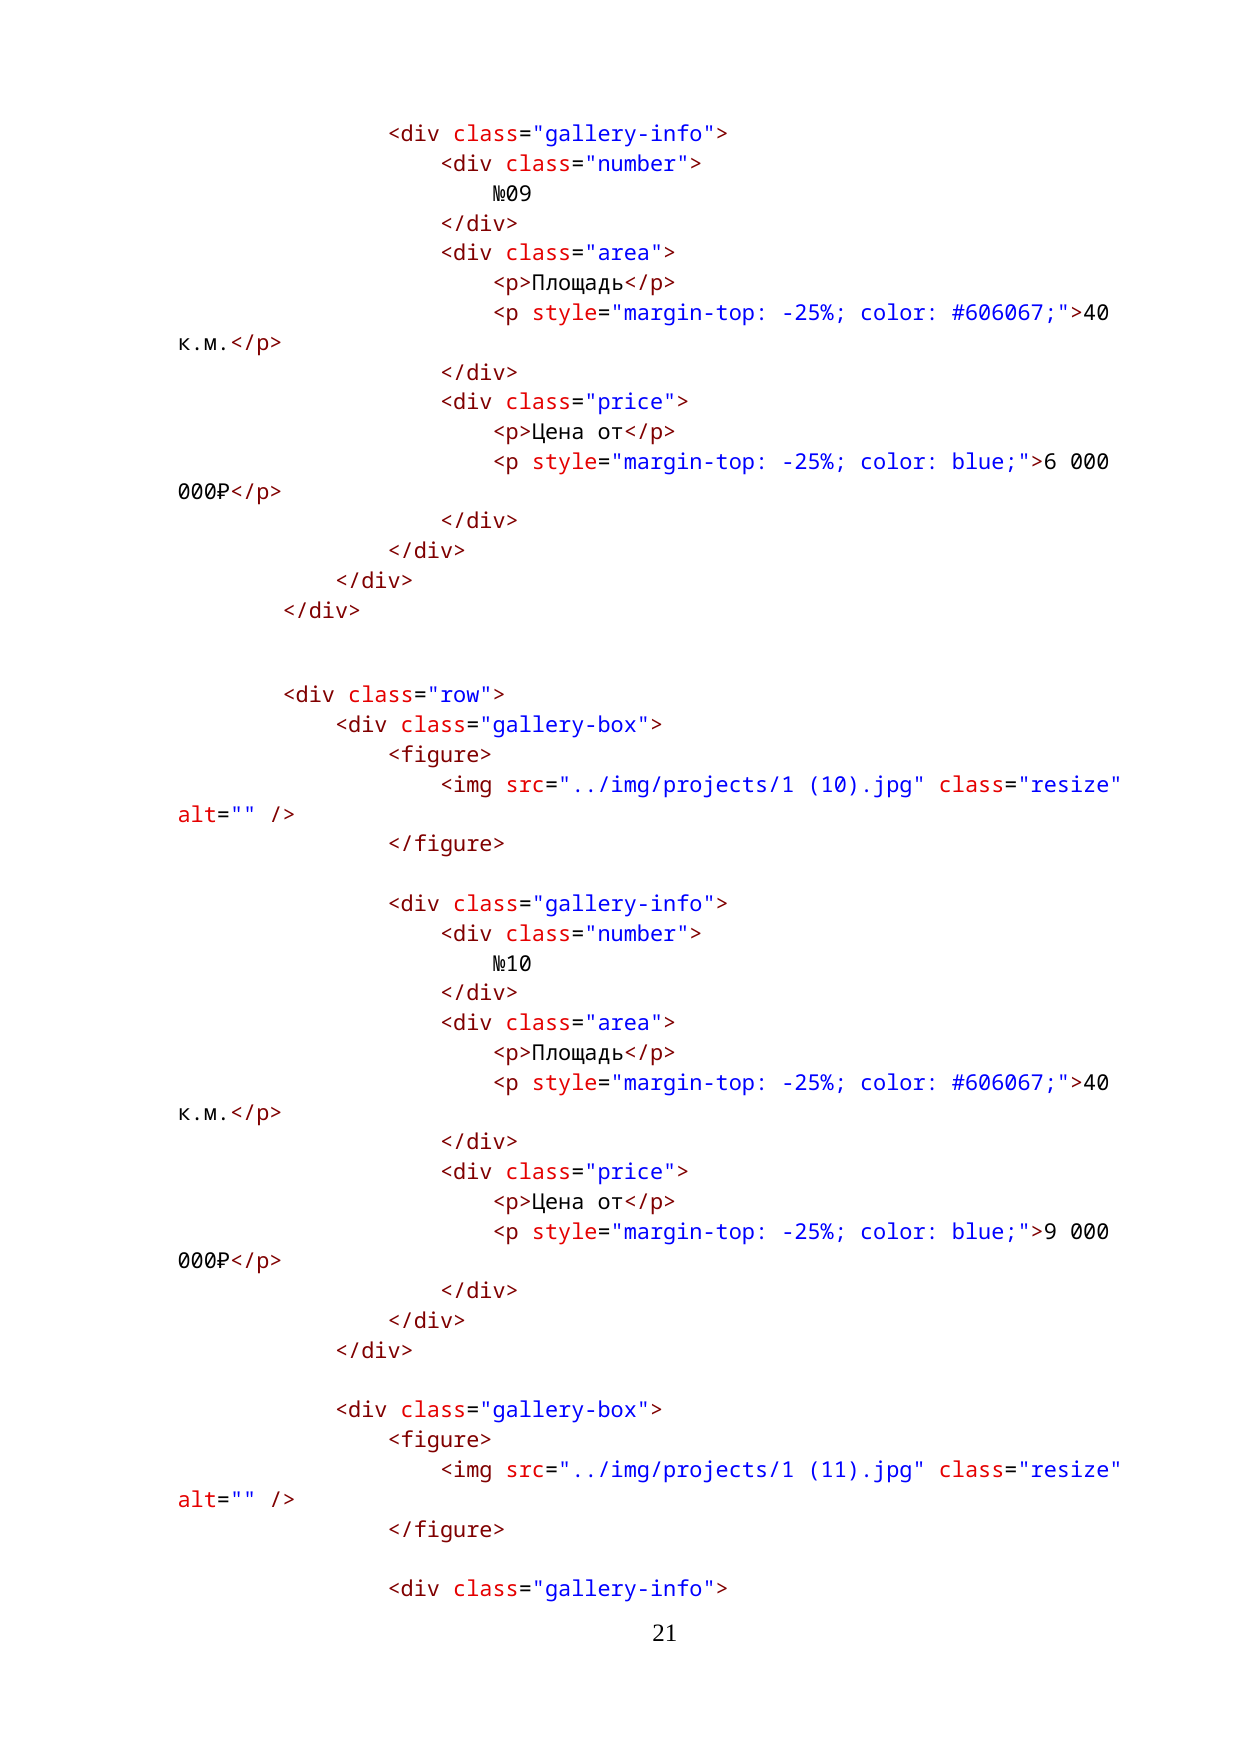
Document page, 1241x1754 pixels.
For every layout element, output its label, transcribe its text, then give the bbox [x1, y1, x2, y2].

text <figure> [177, 739, 1152, 769]
text </figure> [177, 1513, 1152, 1543]
text </div> [177, 356, 1152, 386]
text <figure> [177, 1424, 1152, 1454]
text <div class="price"> [177, 386, 1152, 416]
text <div class="gallery-info"> [177, 888, 1152, 918]
text </div> [177, 505, 1152, 535]
text <p>Площадь</p> [177, 267, 1152, 297]
text <div class="gallery-box"> [177, 1394, 1152, 1424]
text </div> [177, 565, 1152, 595]
text <div class="area"> [177, 1007, 1152, 1037]
text <div class="gallery-box"> [177, 709, 1152, 739]
text <div class="price"> [177, 1156, 1152, 1186]
text </div> [177, 595, 1152, 624]
text <div class="number"> [177, 148, 1152, 178]
text <p style="margin-top: -25%; color: #606067;">40 к.м.</p> [177, 297, 1152, 356]
text <div class="gallery-info"> [177, 118, 1152, 148]
text </div> [177, 207, 1152, 237]
text <div class="area"> [177, 237, 1152, 267]
text </div> [177, 1275, 1152, 1305]
text </div> [177, 977, 1152, 1007]
text </div> [177, 1126, 1152, 1156]
text </div> [177, 1335, 1152, 1364]
text </figure> [177, 828, 1152, 858]
text №09 [177, 178, 1152, 207]
text </div> [177, 535, 1152, 565]
text <p>Цена от</p> [177, 416, 1152, 446]
text <p>Цена от</p> [177, 1186, 1152, 1216]
text №10 [177, 947, 1152, 977]
text <div class="gallery-info"> [177, 1573, 1152, 1603]
text <p style="margin-top: -25%; color: blue;">9 000 000₽</p> [177, 1216, 1152, 1275]
text <div class="row"> [177, 679, 1152, 709]
text <p style="margin-top: -25%; color: #606067;">40 к.м.</p> [177, 1067, 1152, 1126]
text <p style="margin-top: -25%; color: blue;">6 000 000₽</p> [177, 446, 1152, 505]
text </div> [177, 1305, 1152, 1335]
text <img src="../img/projects/1 (11).jpg" class="resize" alt="" /> [177, 1454, 1152, 1513]
text <img src="../img/projects/1 (10).jpg" class="resize" alt="" /> [177, 769, 1152, 828]
text <p>Площадь</p> [177, 1037, 1152, 1067]
text <div class="number"> [177, 918, 1152, 947]
